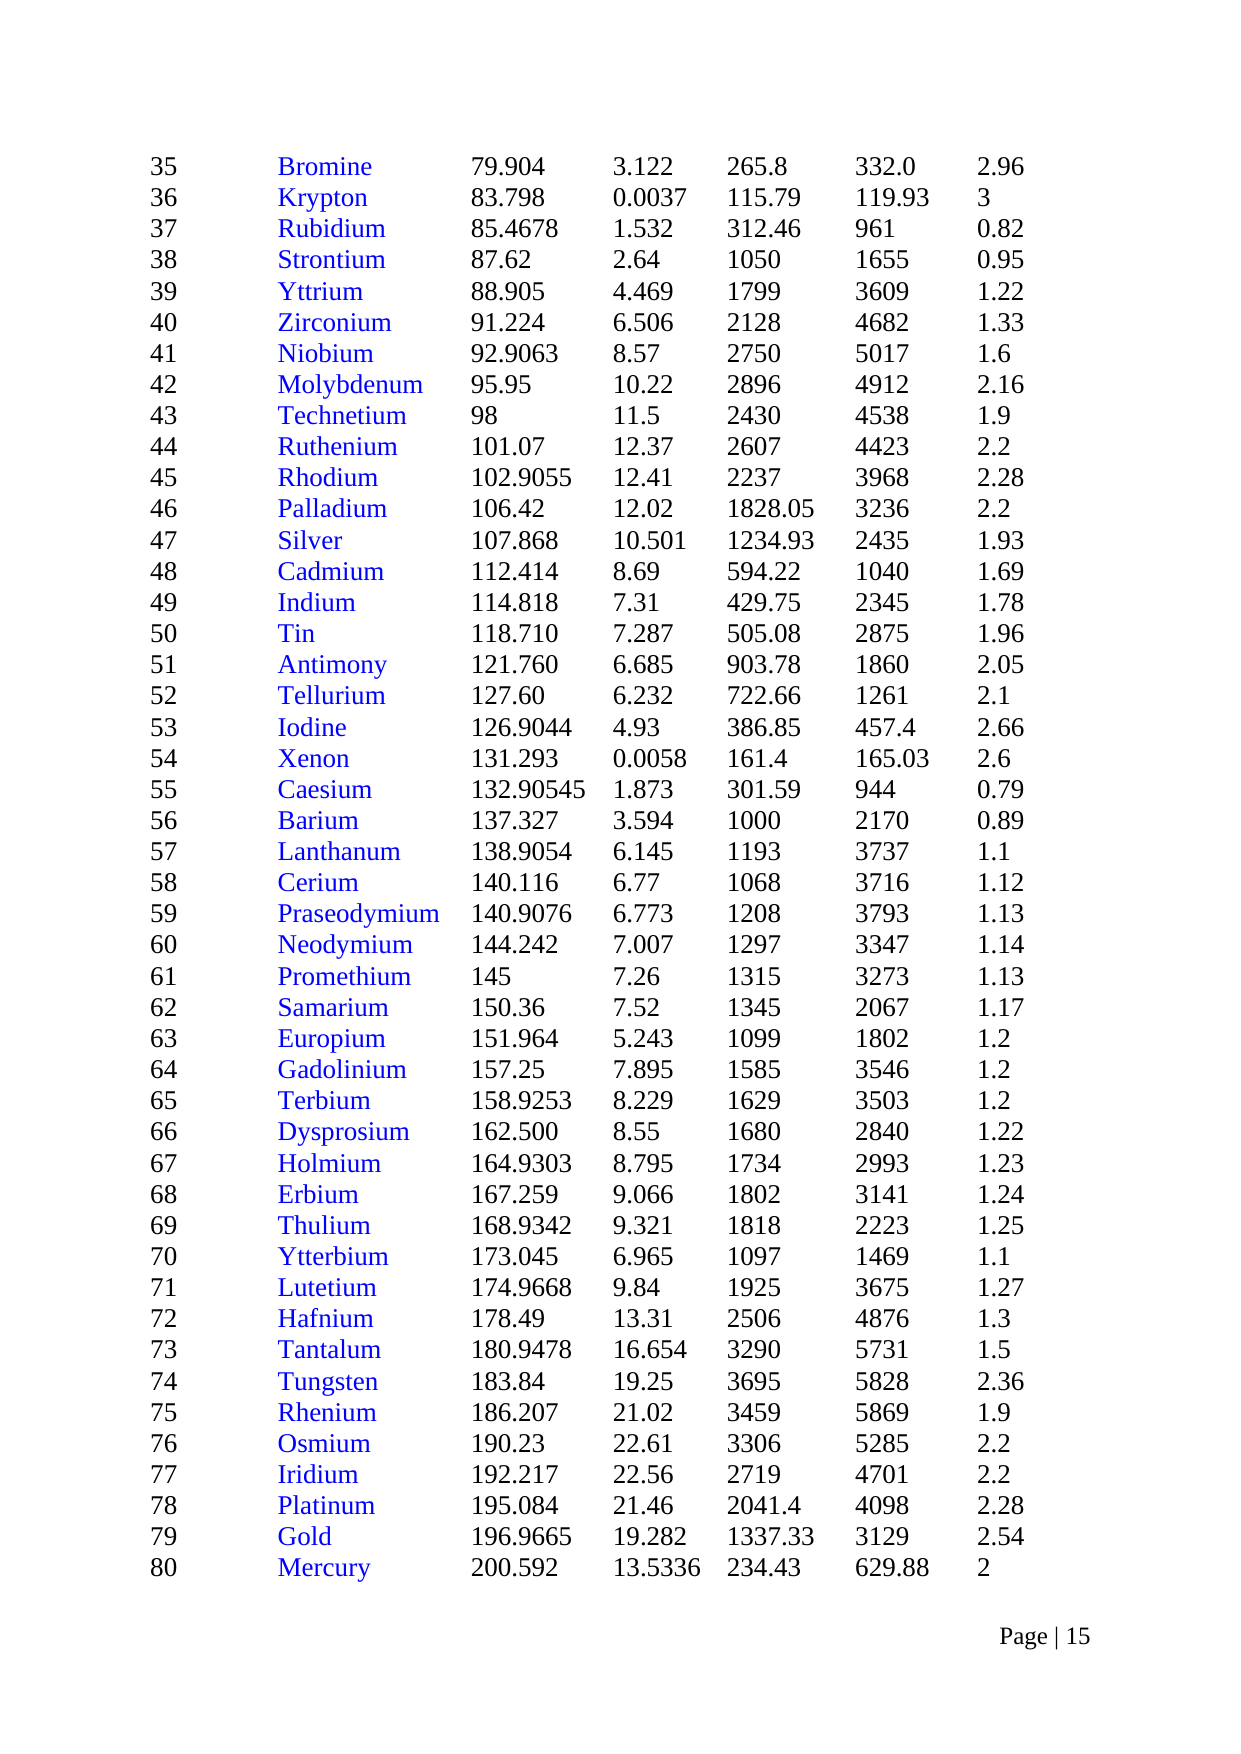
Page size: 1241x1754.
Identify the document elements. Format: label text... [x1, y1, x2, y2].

table_cell 1802 [844, 1022, 966, 1053]
table_cell 1234.93 [715, 524, 844, 555]
table_cell 1734 [715, 1147, 844, 1178]
table_cell 386.85 [715, 711, 844, 742]
table_cell 1068 [715, 866, 844, 897]
table_cell 2.16 [966, 368, 1101, 399]
table_cell 74 [139, 1365, 266, 1396]
table_cell Holmium [266, 1147, 459, 1178]
table_cell 3546 [844, 1053, 966, 1084]
table_cell 429.75 [715, 586, 844, 617]
table_cell 132.90545 [459, 773, 601, 804]
table_cell 7.52 [601, 991, 715, 1022]
table_cell 85.4678 [459, 212, 601, 243]
table_cell Hafnium [266, 1303, 459, 1333]
table_cell 5869 [844, 1396, 966, 1427]
table_cell 79 [139, 1520, 266, 1552]
table_cell 119.93 [844, 181, 966, 212]
table_cell 61 [139, 960, 266, 991]
table_cell Bromine [266, 150, 459, 181]
table_cell 1.873 [601, 773, 715, 804]
table_cell 2.6 [966, 742, 1101, 773]
table_cell Thulium [266, 1209, 459, 1240]
table_cell 35 [139, 150, 266, 181]
table_cell 140.9076 [459, 898, 601, 929]
table_cell 1.22 [966, 275, 1101, 306]
table_cell Palladium [266, 493, 459, 524]
table_cell 42 [139, 368, 266, 399]
table_cell 196.9665 [459, 1520, 601, 1552]
table_cell 1.3 [966, 1303, 1101, 1333]
table_cell 151.964 [459, 1022, 601, 1053]
table_cell 629.88 [844, 1552, 966, 1583]
table_cell 1.93 [966, 524, 1101, 555]
table_cell 6.232 [601, 680, 715, 711]
table_cell Tin [266, 617, 459, 648]
table_cell 19.25 [601, 1365, 715, 1396]
table_cell 2.2 [966, 1458, 1101, 1489]
table_cell 157.25 [459, 1053, 601, 1084]
table_cell 505.08 [715, 617, 844, 648]
table_cell 1000 [715, 804, 844, 835]
table_cell 87.62 [459, 244, 601, 274]
table_cell 1.78 [966, 586, 1101, 617]
table_cell Technetium [266, 399, 459, 430]
table_cell 126.9044 [459, 711, 601, 742]
table_cell 98 [459, 399, 601, 430]
table_cell 3.122 [601, 150, 715, 181]
table_cell 3306 [715, 1427, 844, 1458]
table_cell 1680 [715, 1116, 844, 1147]
table_cell 0.89 [966, 804, 1101, 835]
table_cell 2840 [844, 1116, 966, 1147]
table_cell 2435 [844, 524, 966, 555]
table_cell Samarium [266, 991, 459, 1022]
table_cell 5828 [844, 1365, 966, 1396]
table_cell 92.9063 [459, 337, 601, 368]
table_cell 39 [139, 275, 266, 306]
table_cell 1193 [715, 835, 844, 866]
table_cell Rhodium [266, 461, 459, 493]
table_cell 158.9253 [459, 1084, 601, 1116]
table_cell 3459 [715, 1396, 844, 1427]
table_cell 162.500 [459, 1116, 601, 1147]
table_cell 53 [139, 711, 266, 742]
table_cell 22.61 [601, 1427, 715, 1458]
table_cell 47 [139, 524, 266, 555]
table_cell 3968 [844, 461, 966, 493]
table_cell 73 [139, 1334, 266, 1365]
table_cell 8.69 [601, 555, 715, 586]
table_cell 76 [139, 1427, 266, 1458]
table_cell 1345 [715, 991, 844, 1022]
table_cell 265.8 [715, 150, 844, 181]
table_cell 234.43 [715, 1552, 844, 1583]
table_cell 65 [139, 1084, 266, 1116]
table_cell Barium [266, 804, 459, 835]
table_cell 192.217 [459, 1458, 601, 1489]
table_cell 54 [139, 742, 266, 773]
table_cell 21.46 [601, 1489, 715, 1520]
table_cell 150.36 [459, 991, 601, 1022]
table_cell 195.084 [459, 1489, 601, 1520]
table_cell 46 [139, 493, 266, 524]
table_cell 1.2 [966, 1053, 1101, 1084]
table_cell 0.79 [966, 773, 1101, 804]
table_cell 5285 [844, 1427, 966, 1458]
table_cell 7.26 [601, 960, 715, 991]
table_cell 106.42 [459, 493, 601, 524]
table_cell Dysprosium [266, 1116, 459, 1147]
table_cell 3675 [844, 1271, 966, 1302]
table_cell 3290 [715, 1334, 844, 1365]
table_cell 332.0 [844, 150, 966, 181]
table_cell 1925 [715, 1271, 844, 1302]
table_cell 3.594 [601, 804, 715, 835]
table_cell 1.6 [966, 337, 1101, 368]
table_cell 457.4 [844, 711, 966, 742]
table_cell 7.007 [601, 929, 715, 960]
table_cell 1.96 [966, 617, 1101, 648]
table_cell 138.9054 [459, 835, 601, 866]
table_cell 144.242 [459, 929, 601, 960]
table_cell 1.24 [966, 1178, 1101, 1209]
table_cell Rubidium [266, 212, 459, 243]
table_cell 140.116 [459, 866, 601, 897]
table_cell 145 [459, 960, 601, 991]
table_cell 114.818 [459, 586, 601, 617]
table_cell 1799 [715, 275, 844, 306]
table_cell 173.045 [459, 1240, 601, 1271]
table_cell 2.1 [966, 680, 1101, 711]
table_cell Krypton [266, 181, 459, 212]
table_cell Cerium [266, 866, 459, 897]
table_cell 2170 [844, 804, 966, 835]
table_cell 1.13 [966, 960, 1101, 991]
table_cell 127.60 [459, 680, 601, 711]
table_cell 80 [139, 1552, 266, 1583]
table_cell 1050 [715, 244, 844, 274]
table_cell 95.95 [459, 368, 601, 399]
table_cell 21.02 [601, 1396, 715, 1427]
table_cell 2.2 [966, 430, 1101, 461]
table_cell 88.905 [459, 275, 601, 306]
table_cell 722.66 [715, 680, 844, 711]
table_cell 2.2 [966, 1427, 1101, 1458]
table_cell 1099 [715, 1022, 844, 1053]
table_cell 4.469 [601, 275, 715, 306]
table_cell 2430 [715, 399, 844, 430]
table_cell 1.2 [966, 1084, 1101, 1116]
table_cell Tantalum [266, 1334, 459, 1365]
table_cell 1.13 [966, 898, 1101, 929]
table_cell 1.69 [966, 555, 1101, 586]
table_cell 0.0058 [601, 742, 715, 773]
table_cell 8.57 [601, 337, 715, 368]
table_cell 13.31 [601, 1303, 715, 1333]
table_cell Zirconium [266, 306, 459, 337]
table_cell 131.293 [459, 742, 601, 773]
table_cell Praseodymium [266, 898, 459, 929]
table_cell 3609 [844, 275, 966, 306]
table_cell Yttrium [266, 275, 459, 306]
table_cell 3716 [844, 866, 966, 897]
table_cell 167.259 [459, 1178, 601, 1209]
table_cell 77 [139, 1458, 266, 1489]
table_cell 2.05 [966, 648, 1101, 679]
table_cell 2.28 [966, 1489, 1101, 1520]
table_cell Tellurium [266, 680, 459, 711]
table_cell Gold [266, 1520, 459, 1552]
table_cell 41 [139, 337, 266, 368]
table_cell 1.1 [966, 1240, 1101, 1271]
table_cell 3503 [844, 1084, 966, 1116]
table_cell 4098 [844, 1489, 966, 1520]
table_cell 63 [139, 1022, 266, 1053]
table_cell 112.414 [459, 555, 601, 586]
table_cell 50 [139, 617, 266, 648]
table_cell 183.84 [459, 1365, 601, 1396]
table_cell 137.327 [459, 804, 601, 835]
table_cell 67 [139, 1147, 266, 1178]
table_cell Xenon [266, 742, 459, 773]
table_cell 6.145 [601, 835, 715, 866]
table_cell 118.710 [459, 617, 601, 648]
table_cell 5731 [844, 1334, 966, 1365]
table_cell 2041.4 [715, 1489, 844, 1520]
table_cell Terbium [266, 1084, 459, 1116]
table_cell Molybdenum [266, 368, 459, 399]
table_cell 3273 [844, 960, 966, 991]
table_cell 115.79 [715, 181, 844, 212]
table_cell 51 [139, 648, 266, 679]
table_cell 594.22 [715, 555, 844, 586]
table_cell 3236 [844, 493, 966, 524]
table_cell Gadolinium [266, 1053, 459, 1084]
table_cell 43 [139, 399, 266, 430]
table_cell 0.82 [966, 212, 1101, 243]
table_cell 19.282 [601, 1520, 715, 1552]
table_cell 1.17 [966, 991, 1101, 1022]
table_cell 60 [139, 929, 266, 960]
table_cell 190.23 [459, 1427, 601, 1458]
table_cell 1828.05 [715, 493, 844, 524]
table_cell 2223 [844, 1209, 966, 1240]
table_cell 66 [139, 1116, 266, 1147]
table_cell 49 [139, 586, 266, 617]
table_cell Iodine [266, 711, 459, 742]
table_cell 2128 [715, 306, 844, 337]
table_cell Europium [266, 1022, 459, 1053]
table_cell 1297 [715, 929, 844, 960]
table_cell 1208 [715, 898, 844, 929]
table_cell 48 [139, 555, 266, 586]
table_cell 6.965 [601, 1240, 715, 1271]
table_cell 91.224 [459, 306, 601, 337]
table_cell 36 [139, 181, 266, 212]
table_cell 78 [139, 1489, 266, 1520]
table_cell 68 [139, 1178, 266, 1209]
table_cell 6.77 [601, 866, 715, 897]
table_cell 8.55 [601, 1116, 715, 1147]
table_cell 7.31 [601, 586, 715, 617]
table_cell 101.07 [459, 430, 601, 461]
table_cell 161.4 [715, 742, 844, 773]
table_cell 4876 [844, 1303, 966, 1333]
table_cell Indium [266, 586, 459, 617]
table_cell Osmium [266, 1427, 459, 1458]
table_cell 1.33 [966, 306, 1101, 337]
table_cell 55 [139, 773, 266, 804]
table_cell 22.56 [601, 1458, 715, 1489]
table_cell Ytterbium [266, 1240, 459, 1271]
table_cell 107.868 [459, 524, 601, 555]
table_cell 2.96 [966, 150, 1101, 181]
table_cell 1469 [844, 1240, 966, 1271]
table_cell 6.685 [601, 648, 715, 679]
table_cell 2506 [715, 1303, 844, 1333]
table_cell Lanthanum [266, 835, 459, 866]
table_cell Cadmium [266, 555, 459, 586]
table_cell 10.22 [601, 368, 715, 399]
table_cell Iridium [266, 1458, 459, 1489]
table_cell 0.0037 [601, 181, 715, 212]
table_cell 1.27 [966, 1271, 1101, 1302]
table_cell 186.207 [459, 1396, 601, 1427]
table_cell 11.5 [601, 399, 715, 430]
table_cell 1585 [715, 1053, 844, 1084]
table_cell 1.9 [966, 1396, 1101, 1427]
table_cell 2237 [715, 461, 844, 493]
table_cell 10.501 [601, 524, 715, 555]
table_cell 4423 [844, 430, 966, 461]
table_cell 58 [139, 866, 266, 897]
table_cell 40 [139, 306, 266, 337]
table_cell 3347 [844, 929, 966, 960]
table_cell 9.321 [601, 1209, 715, 1240]
table_cell 312.46 [715, 212, 844, 243]
table_cell 180.9478 [459, 1334, 601, 1365]
table_cell Tungsten [266, 1365, 459, 1396]
table_cell 69 [139, 1209, 266, 1240]
table_cell Erbium [266, 1178, 459, 1209]
table_cell 2750 [715, 337, 844, 368]
table_cell 44 [139, 430, 266, 461]
table_cell 1655 [844, 244, 966, 274]
table_cell 961 [844, 212, 966, 243]
table_cell 2607 [715, 430, 844, 461]
table_cell Caesium [266, 773, 459, 804]
table_cell 1.2 [966, 1022, 1101, 1053]
table_cell Ruthenium [266, 430, 459, 461]
table_cell 72 [139, 1303, 266, 1333]
table_cell 1040 [844, 555, 966, 586]
table_cell 59 [139, 898, 266, 929]
table_cell 12.41 [601, 461, 715, 493]
table_cell 0.95 [966, 244, 1101, 274]
table_cell 56 [139, 804, 266, 835]
table_cell 178.49 [459, 1303, 601, 1333]
table_cell 1337.33 [715, 1520, 844, 1552]
table_cell 3695 [715, 1365, 844, 1396]
table_cell 1.532 [601, 212, 715, 243]
table_cell 903.78 [715, 648, 844, 679]
table_cell 1.9 [966, 399, 1101, 430]
table_cell Rhenium [266, 1396, 459, 1427]
table_cell 45 [139, 461, 266, 493]
table_cell Mercury [266, 1552, 459, 1583]
table_cell 83.798 [459, 181, 601, 212]
table_cell 1.25 [966, 1209, 1101, 1240]
table_cell 4701 [844, 1458, 966, 1489]
table_cell Strontium [266, 244, 459, 274]
table_cell Neodymium [266, 929, 459, 960]
table_cell Niobium [266, 337, 459, 368]
table_cell 2.64 [601, 244, 715, 274]
table_cell 6.773 [601, 898, 715, 929]
table_cell 944 [844, 773, 966, 804]
table_cell 2993 [844, 1147, 966, 1178]
table_cell 2.36 [966, 1365, 1101, 1396]
table_cell 71 [139, 1271, 266, 1302]
table_cell 2896 [715, 368, 844, 399]
table_cell 301.59 [715, 773, 844, 804]
table_cell 1.14 [966, 929, 1101, 960]
table_cell 4538 [844, 399, 966, 430]
table_cell 2.2 [966, 493, 1101, 524]
table_cell 7.287 [601, 617, 715, 648]
table_cell 168.9342 [459, 1209, 601, 1240]
table_cell 2 [966, 1552, 1101, 1583]
table_cell 174.9668 [459, 1271, 601, 1302]
table_cell 1629 [715, 1084, 844, 1116]
table_cell 5.243 [601, 1022, 715, 1053]
table_cell 57 [139, 835, 266, 866]
table_cell 3 [966, 181, 1101, 212]
table_cell 4912 [844, 368, 966, 399]
table_cell 2719 [715, 1458, 844, 1489]
table_cell 8.229 [601, 1084, 715, 1116]
table_cell 1.1 [966, 835, 1101, 866]
table_cell 1802 [715, 1178, 844, 1209]
table_cell Antimony [266, 648, 459, 679]
table_cell 1261 [844, 680, 966, 711]
table_cell 9.84 [601, 1271, 715, 1302]
table_cell 79.904 [459, 150, 601, 181]
table_cell 1.5 [966, 1334, 1101, 1365]
table_cell 70 [139, 1240, 266, 1271]
table_cell 200.592 [459, 1552, 601, 1583]
table_cell 165.03 [844, 742, 966, 773]
table_cell 6.506 [601, 306, 715, 337]
table_cell 9.066 [601, 1178, 715, 1209]
table_cell 38 [139, 244, 266, 274]
table_cell 1818 [715, 1209, 844, 1240]
table_cell 12.37 [601, 430, 715, 461]
table_cell 1.12 [966, 866, 1101, 897]
table_cell 1097 [715, 1240, 844, 1271]
table_cell 1.22 [966, 1116, 1101, 1147]
table_cell 52 [139, 680, 266, 711]
table_cell 62 [139, 991, 266, 1022]
table_cell 12.02 [601, 493, 715, 524]
table_cell 3793 [844, 898, 966, 929]
table_cell 4682 [844, 306, 966, 337]
table_cell 37 [139, 212, 266, 243]
table_cell 16.654 [601, 1334, 715, 1365]
table_cell 164.9303 [459, 1147, 601, 1178]
table_cell 102.9055 [459, 461, 601, 493]
table_cell 4.93 [601, 711, 715, 742]
table_cell 8.795 [601, 1147, 715, 1178]
table_cell Platinum [266, 1489, 459, 1520]
table_cell Lutetium [266, 1271, 459, 1302]
table_cell 1.23 [966, 1147, 1101, 1178]
table_cell 2875 [844, 617, 966, 648]
table_cell 7.895 [601, 1053, 715, 1084]
table_cell 2345 [844, 586, 966, 617]
table_cell 3737 [844, 835, 966, 866]
table_cell 13.5336 [601, 1552, 715, 1583]
table_cell 2067 [844, 991, 966, 1022]
table_cell 1860 [844, 648, 966, 679]
table_cell 5017 [844, 337, 966, 368]
table_cell 1315 [715, 960, 844, 991]
table_cell 2.54 [966, 1520, 1101, 1552]
table_cell Silver [266, 524, 459, 555]
table_cell 121.760 [459, 648, 601, 679]
table_cell Promethium [266, 960, 459, 991]
table_cell 3141 [844, 1178, 966, 1209]
table_cell 75 [139, 1396, 266, 1427]
table_cell 2.28 [966, 461, 1101, 493]
table_cell 2.66 [966, 711, 1101, 742]
table_cell 64 [139, 1053, 266, 1084]
table_cell 3129 [844, 1520, 966, 1552]
